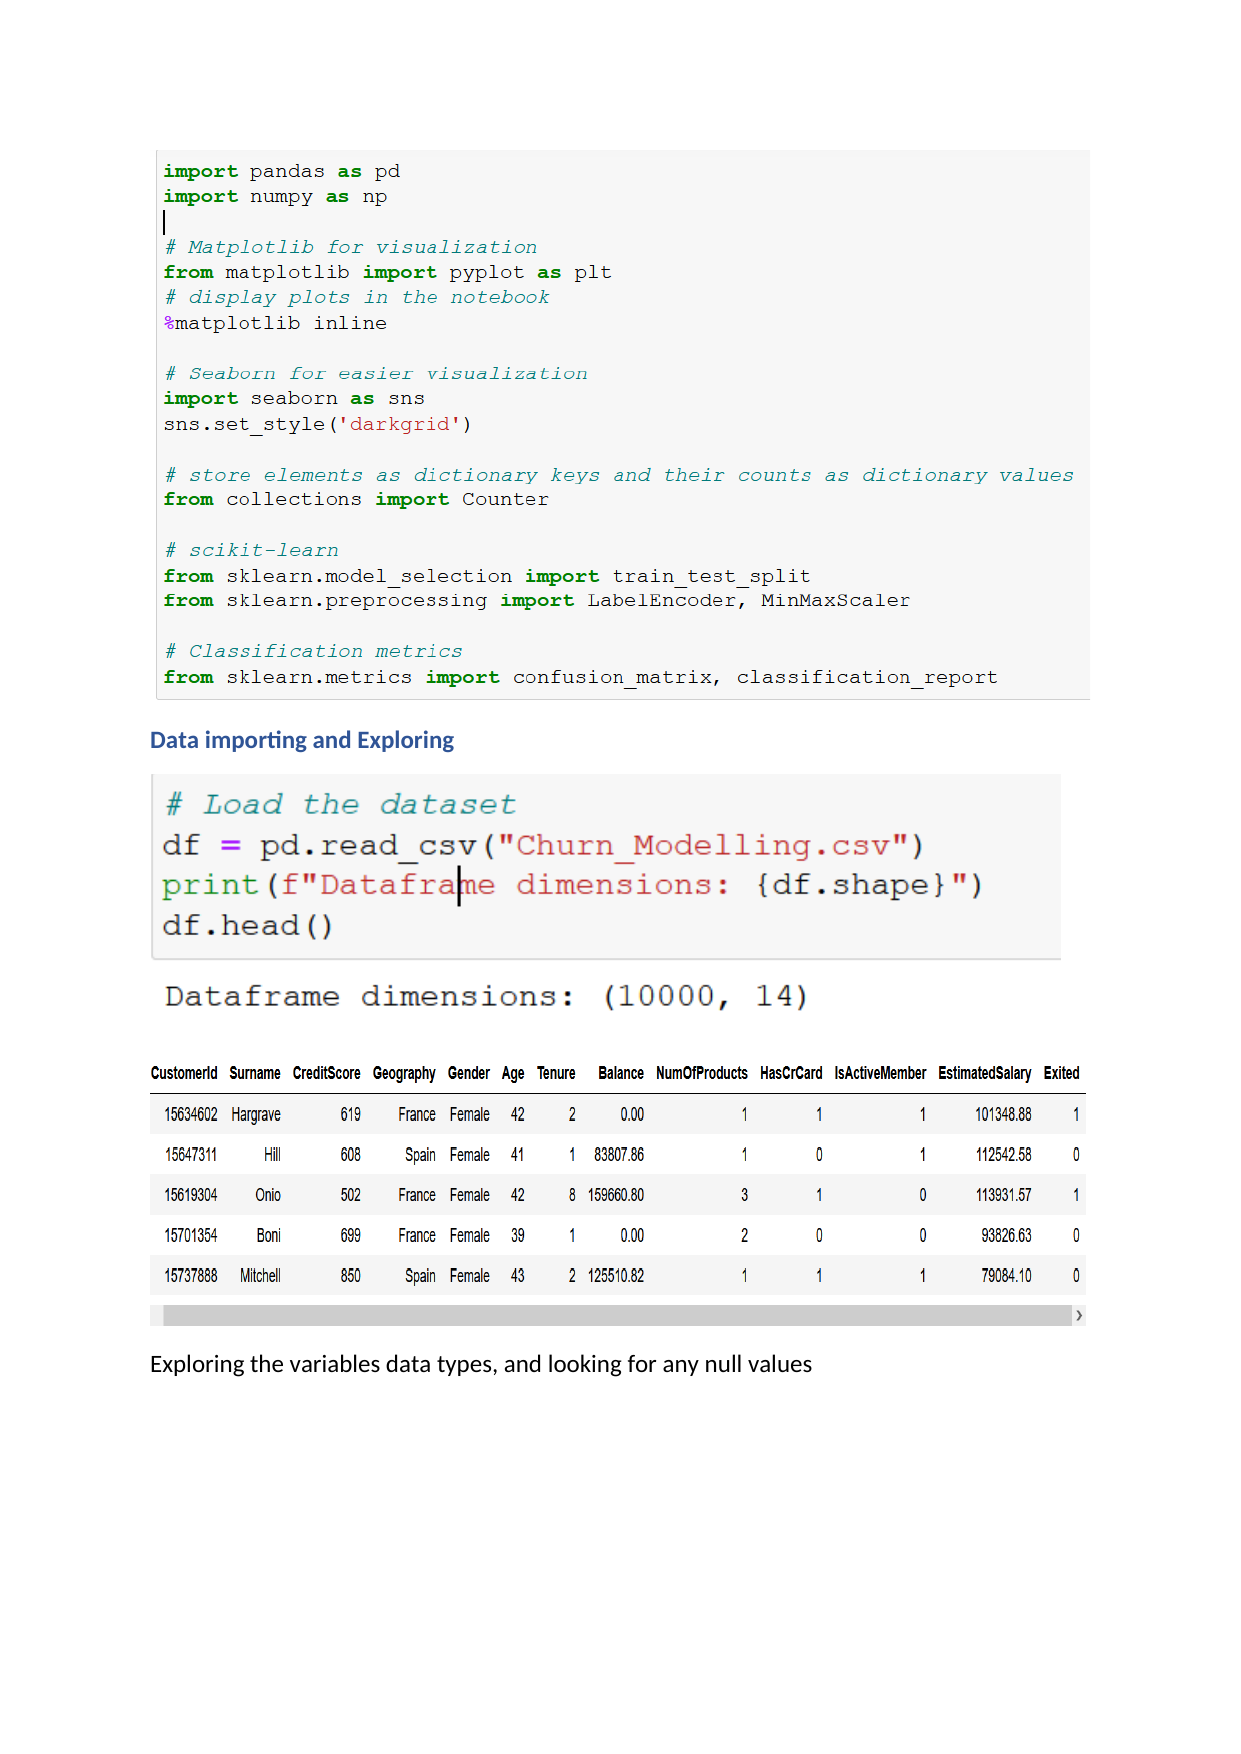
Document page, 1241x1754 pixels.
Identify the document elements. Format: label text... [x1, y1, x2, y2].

picture [150, 1060, 1094, 1330]
text Data importing and Exploring [150, 724, 1090, 755]
text Exploring the variables data types, and looking for any null values [150, 1348, 1090, 1379]
picture [150, 150, 1091, 706]
picture [150, 774, 1061, 1042]
